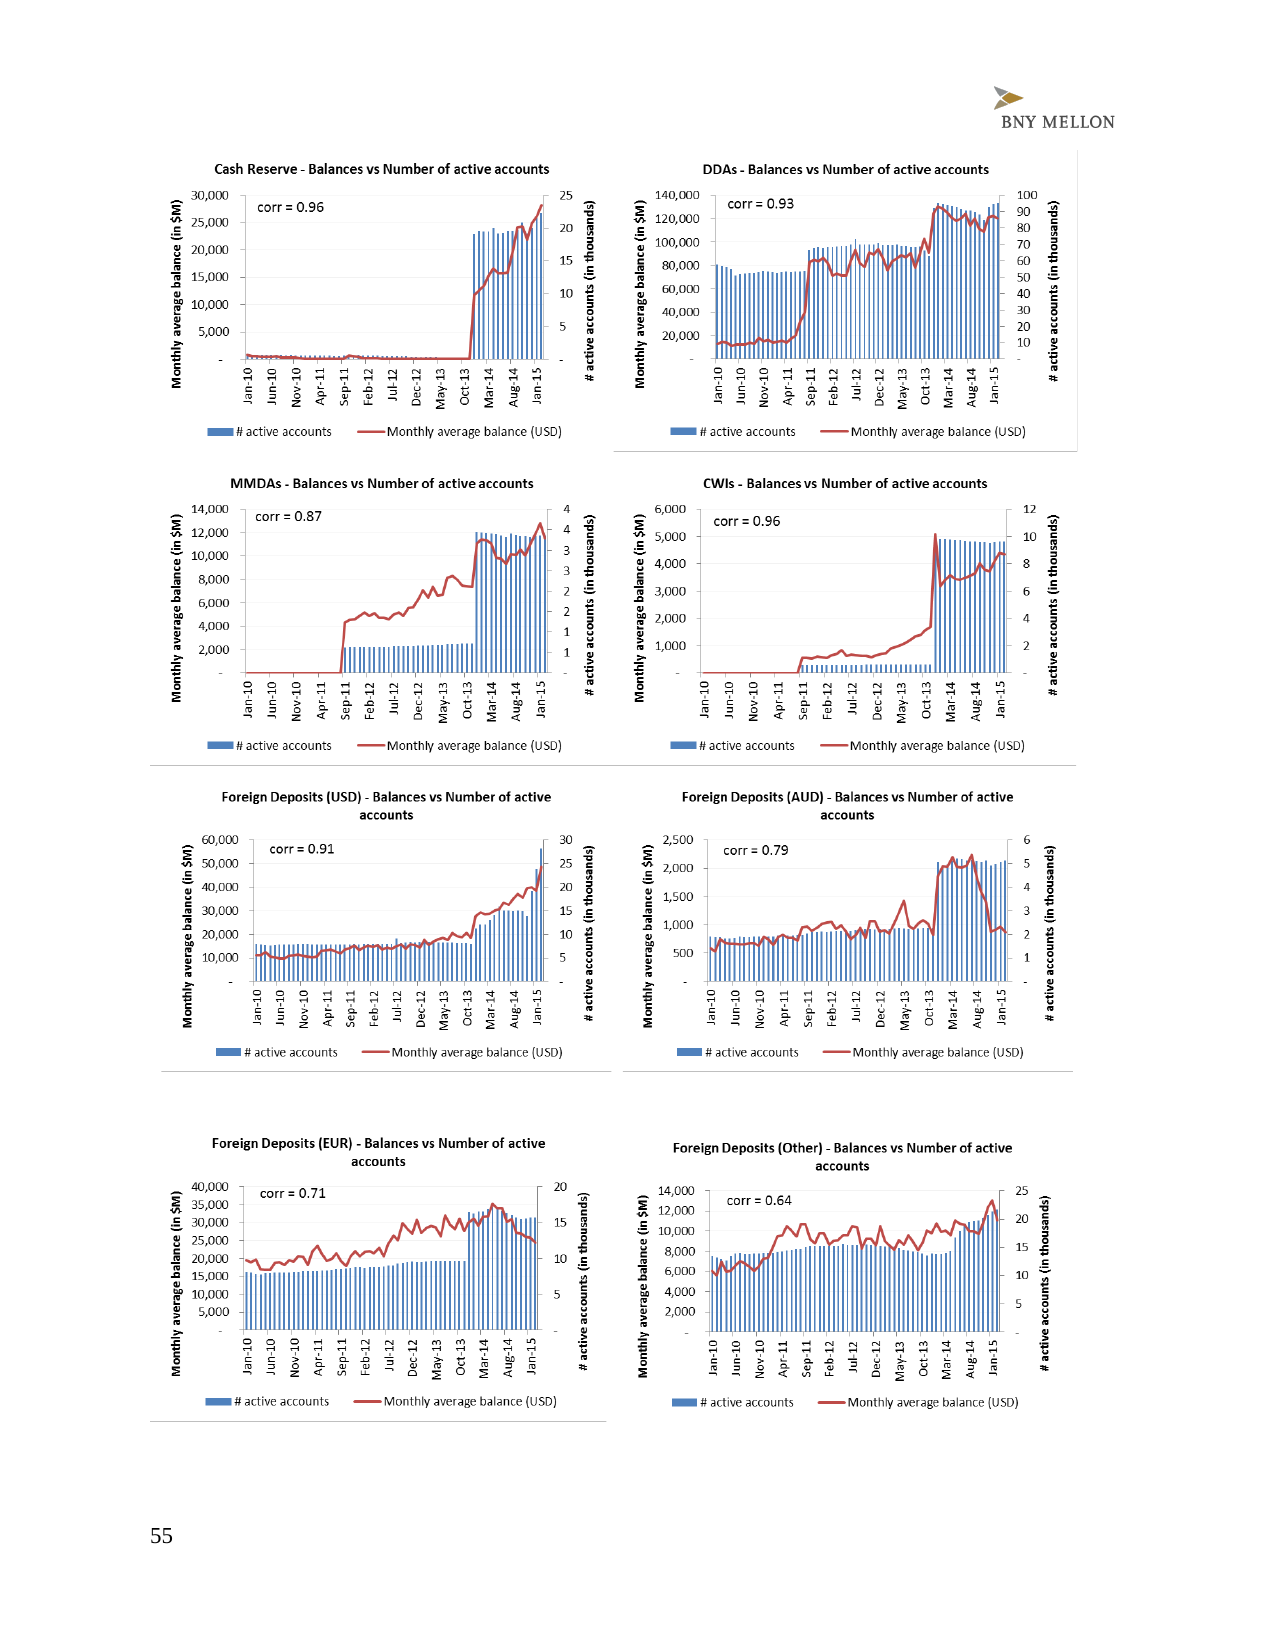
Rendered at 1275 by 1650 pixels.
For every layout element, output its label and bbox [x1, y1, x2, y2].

picture [617, 1128, 1068, 1422]
picture [150, 463, 1077, 766]
picture [150, 150, 1078, 452]
picture [982, 75, 1125, 140]
picture [622, 777, 1073, 1072]
picture [161, 777, 612, 1072]
picture [150, 1123, 607, 1422]
